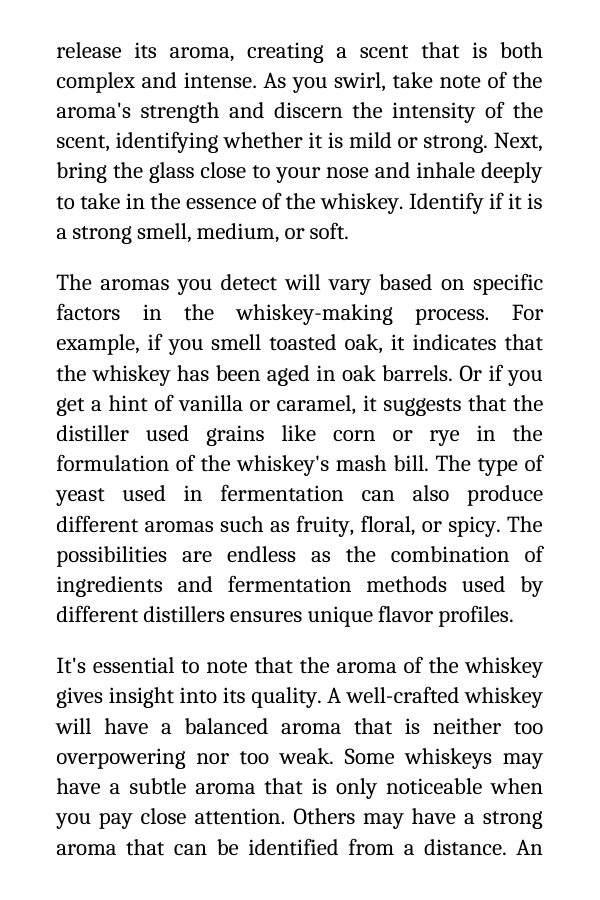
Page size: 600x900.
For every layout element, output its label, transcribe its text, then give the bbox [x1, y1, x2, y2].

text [56, 653, 544, 861]
text The aromas you detect will vary based on specific factors in the whiskey-making process. For example, if you smell toasted oak, it indicates that the whiskey has been aged in oak barrels. Or if you get a hint of vanilla or caramel, it suggests that the distiller used grains like corn or rye in the formulation of the whiskey's mash bill. The type of yeast used in fermentation can also produce different aromas such as fruity, floral, or spicy. The possibilities are endless as the combination of ingredients and fermentation methods used by different distillers ensures unique flavor profiles. [56, 270, 544, 628]
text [56, 37, 544, 245]
